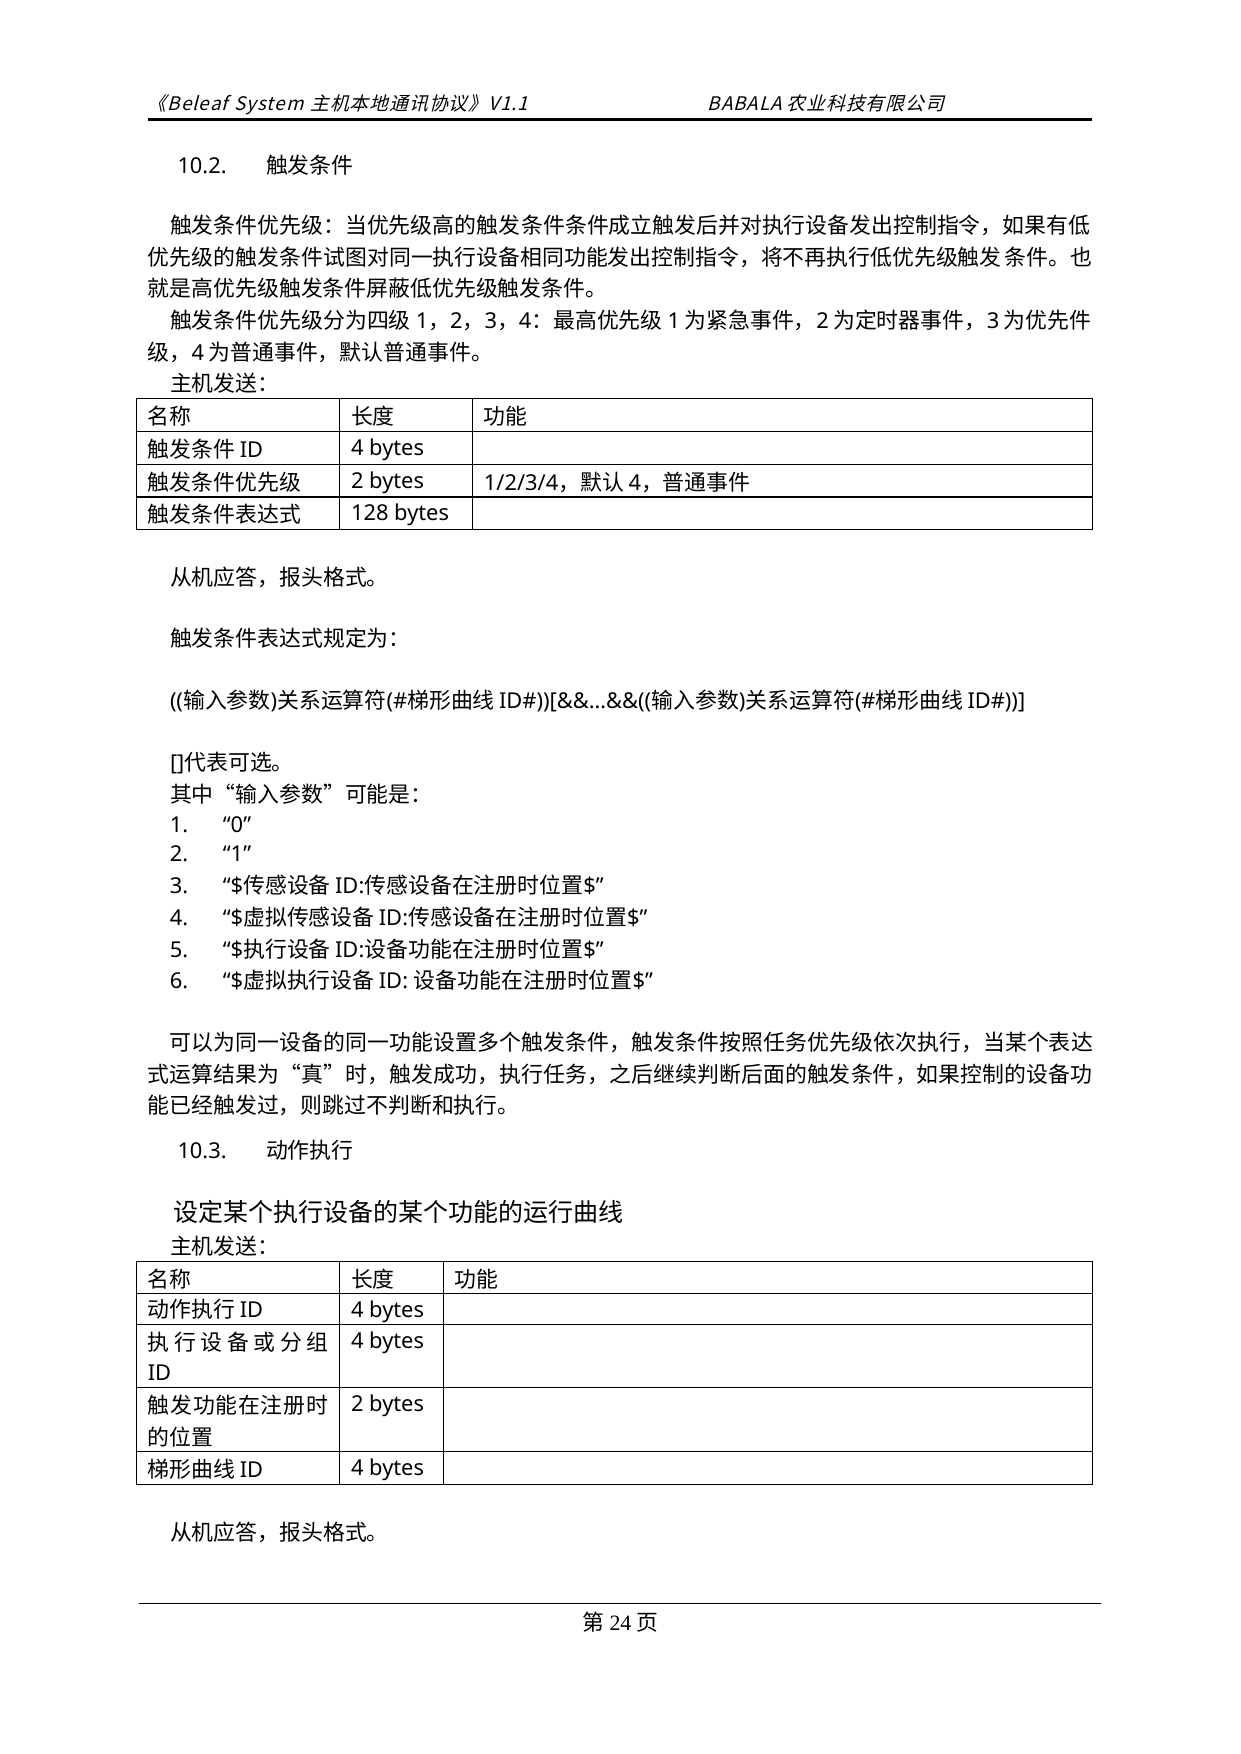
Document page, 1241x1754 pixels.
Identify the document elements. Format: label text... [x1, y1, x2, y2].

text 主机发送： [148, 1229, 1092, 1261]
table_cell [444, 1388, 1092, 1451]
table_header 功能 [444, 1262, 1092, 1293]
table_cell [473, 498, 1092, 529]
table_header 名称 [137, 399, 339, 431]
table_cell 触发条件ID [137, 432, 339, 463]
table_cell 4 bytes [340, 432, 472, 463]
table_cell 2 bytes [340, 465, 472, 496]
table_cell 4 bytes [340, 1325, 443, 1387]
text 设定某个执行设备的某个功能的运行曲线 [148, 1193, 1092, 1229]
list “1” [147, 838, 1092, 868]
table_header 名称 [137, 1262, 339, 1293]
table_cell 2 bytes [340, 1388, 443, 1451]
table_header 长度 [340, 1262, 443, 1293]
table_header 功能 [473, 399, 1092, 431]
text 触发条件表达式规定为： [148, 621, 1092, 653]
table_cell 1/2/3/4，默认4，普通事件 [473, 465, 1092, 496]
text 主机发送： [148, 366, 1092, 398]
list “$执行设备ID:设备功能在注册时位置$” [147, 932, 1092, 963]
table_cell 梯形曲线ID [137, 1452, 339, 1484]
table_cell 触发条件优先级 [137, 465, 339, 496]
list “$虚拟传感设备ID:传感设备在注册时位置$” [147, 900, 1092, 932]
table_header 长度 [340, 399, 472, 431]
list “$虚拟执行设备ID: 设备功能在注册时位置$” [147, 963, 1092, 995]
table_cell [473, 432, 1092, 463]
text 触发条件优先级分为四级1，2，3，4：最高优先级1为紧急事件，2为定时器事件，3为优先件级，4为普通事件，默认普通事件。 [148, 303, 1092, 366]
table_cell [444, 1325, 1092, 1387]
table_cell 触发条件表达式 [137, 498, 339, 529]
text []代表可选。 [148, 745, 1092, 777]
list “0” [147, 809, 1092, 838]
table_cell [444, 1452, 1092, 1484]
table_cell 动作执行ID [137, 1294, 339, 1324]
subtitle 动作执行 [177, 1133, 1092, 1164]
table_cell 4 bytes [340, 1452, 443, 1484]
text 从机应答，报头格式。 [148, 560, 1092, 592]
text 其中“输入参数”可能是： [148, 777, 1092, 809]
text ((输入参数)关系运算符(#梯形曲线ID#))[&&…&&((输入参数)关系运算符(#梯形曲线ID#))] [148, 683, 1092, 715]
table_cell [444, 1294, 1092, 1324]
table_cell 4 bytes [340, 1294, 443, 1324]
list “$传感设备ID:传感设备在注册时位置$” [147, 868, 1092, 900]
text 从机应答，报头格式。 [148, 1515, 1092, 1546]
text 触发条件优先级：当优先级高的触发条件条件成立触发后并对执行设备发出控制指令，如果有低优先级的触发条件试图对同一执行设备相同功能发出控制指令，将不再执行低优先级触发条件。也就是高优先级触发条件屏蔽低优先级触发条件。 [148, 208, 1092, 303]
table_cell 触发功能在注册时的位置 [137, 1388, 339, 1451]
text 可以为同一设备的同一功能设置多个触发条件，触发条件按照任务优先级依次执行，当某个表达式运算结果为“真”时，触发成功，执行任务，之后继续判断后面的触发条件，如果控制的设备功能已经触发过，则跳过不判断和执行。 [147, 1025, 1092, 1120]
table_cell 128 bytes [340, 498, 472, 529]
table_cell 执行设备或分组ID [137, 1325, 339, 1387]
subtitle 触发条件 [177, 148, 1092, 179]
